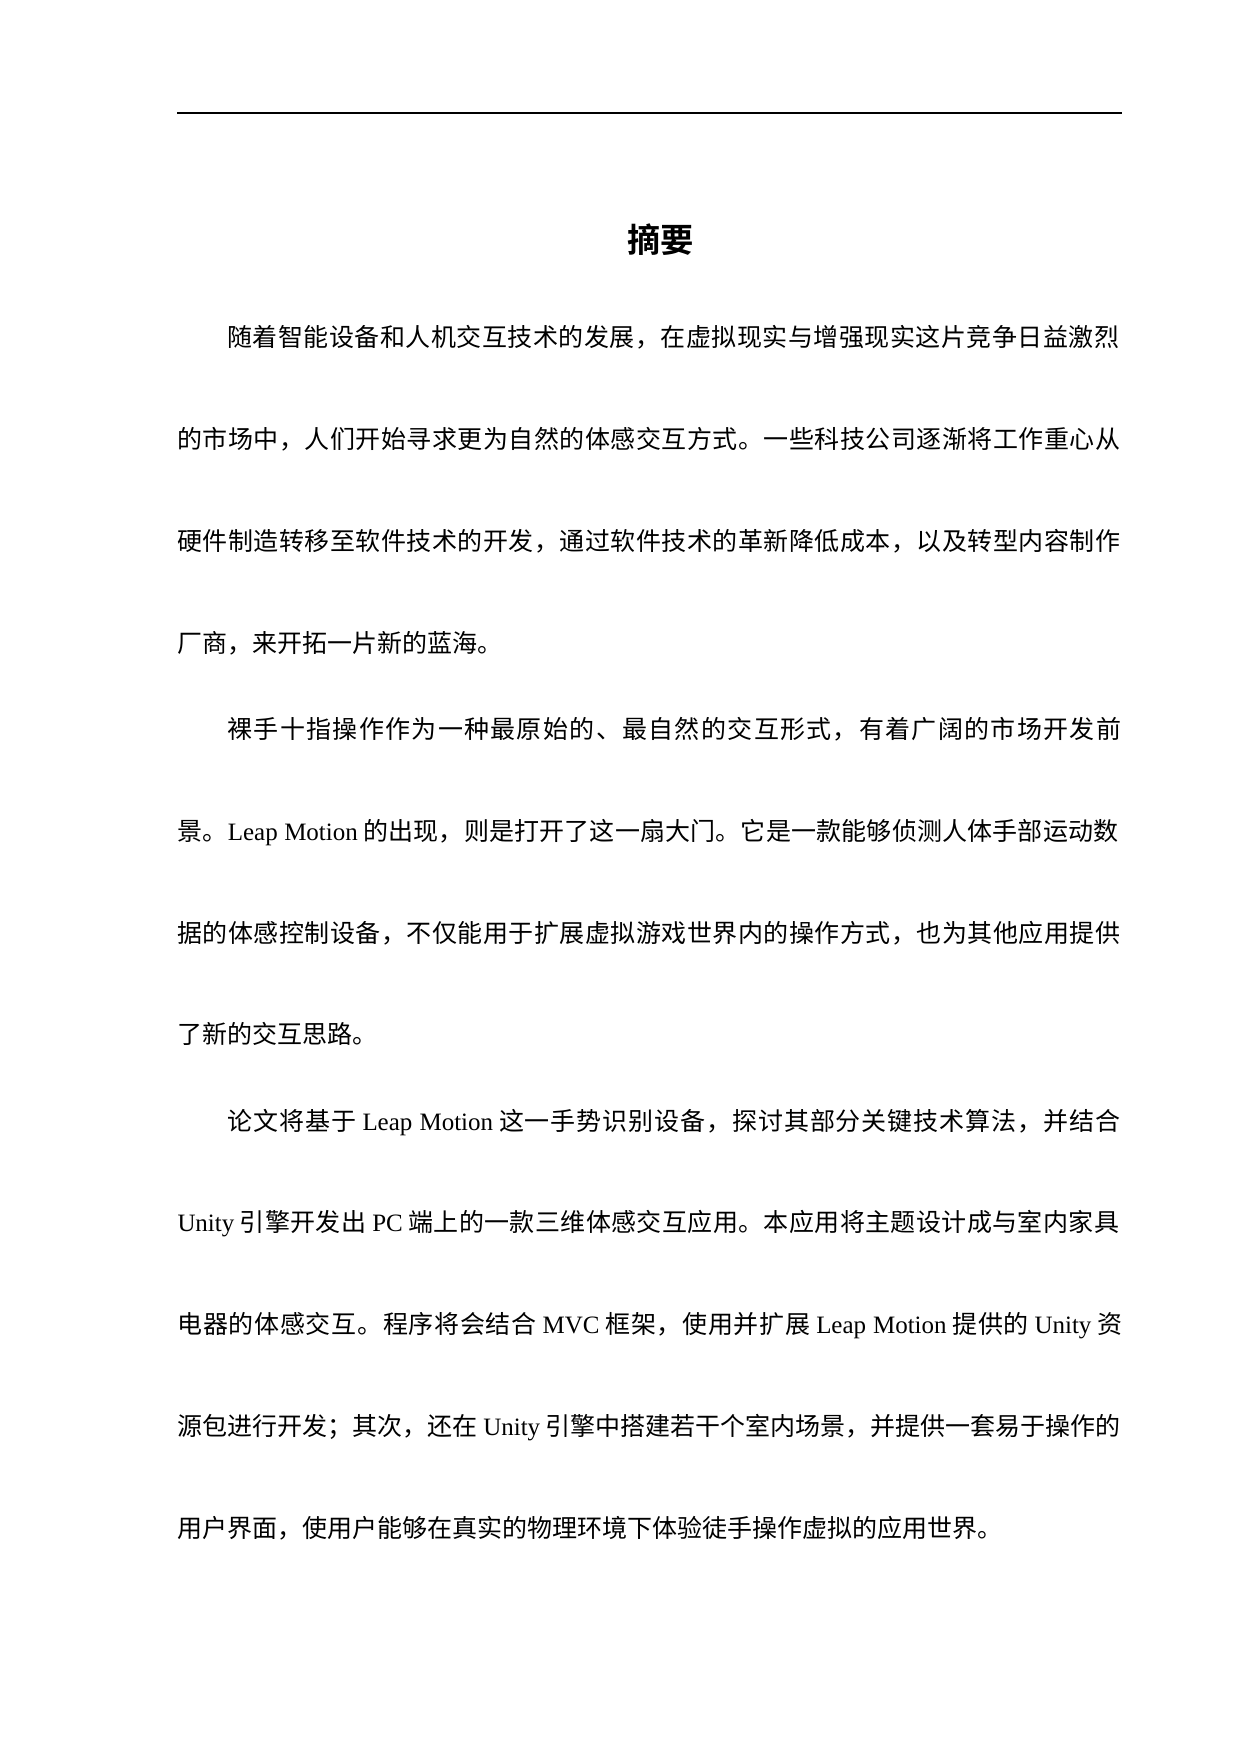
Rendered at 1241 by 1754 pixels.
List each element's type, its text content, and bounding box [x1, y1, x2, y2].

text 论文将基于Leap Motion这一手势识别设备，探讨其部分关键技术算法，并结合Unity引擎开发出PC端上的一款三维体感交互应用。本应用将主题设计成与室内家具电器的体感交互。程序将会结合MVC框架，使用并扩展Leap Motion提供的Unity资源包进行开发；其次，还在Unity引擎中搭建若干个室内场景，并提供一套易于操作的用户界面，使用户能够在真实的物理环境下体验徒手操作虚拟的应用世界。 [177, 1085, 1122, 1561]
title 摘要 [177, 203, 1122, 271]
text 随着智能设备和人机交互技术的发展，在虚拟现实与增强现实这片竞争日益激烈的市场中，人们开始寻求更为自然的体感交互方式。一些科技公司逐渐将工作重心从硬件制造转移至软件技术的开发，通过软件技术的革新降低成本，以及转型内容制作厂商，来开拓一片新的蓝海。 [177, 302, 1122, 675]
text 裸手十指操作作为一种最原始的、最自然的交互形式，有着广阔的市场开发前景。Leap Motion的出现，则是打开了这一扇大门。它是一款能够侦测人体手部运动数据的体感控制设备，不仅能用于扩展虚拟游戏世界内的操作方式，也为其他应用提供了新的交互思路。 [177, 693, 1122, 1067]
